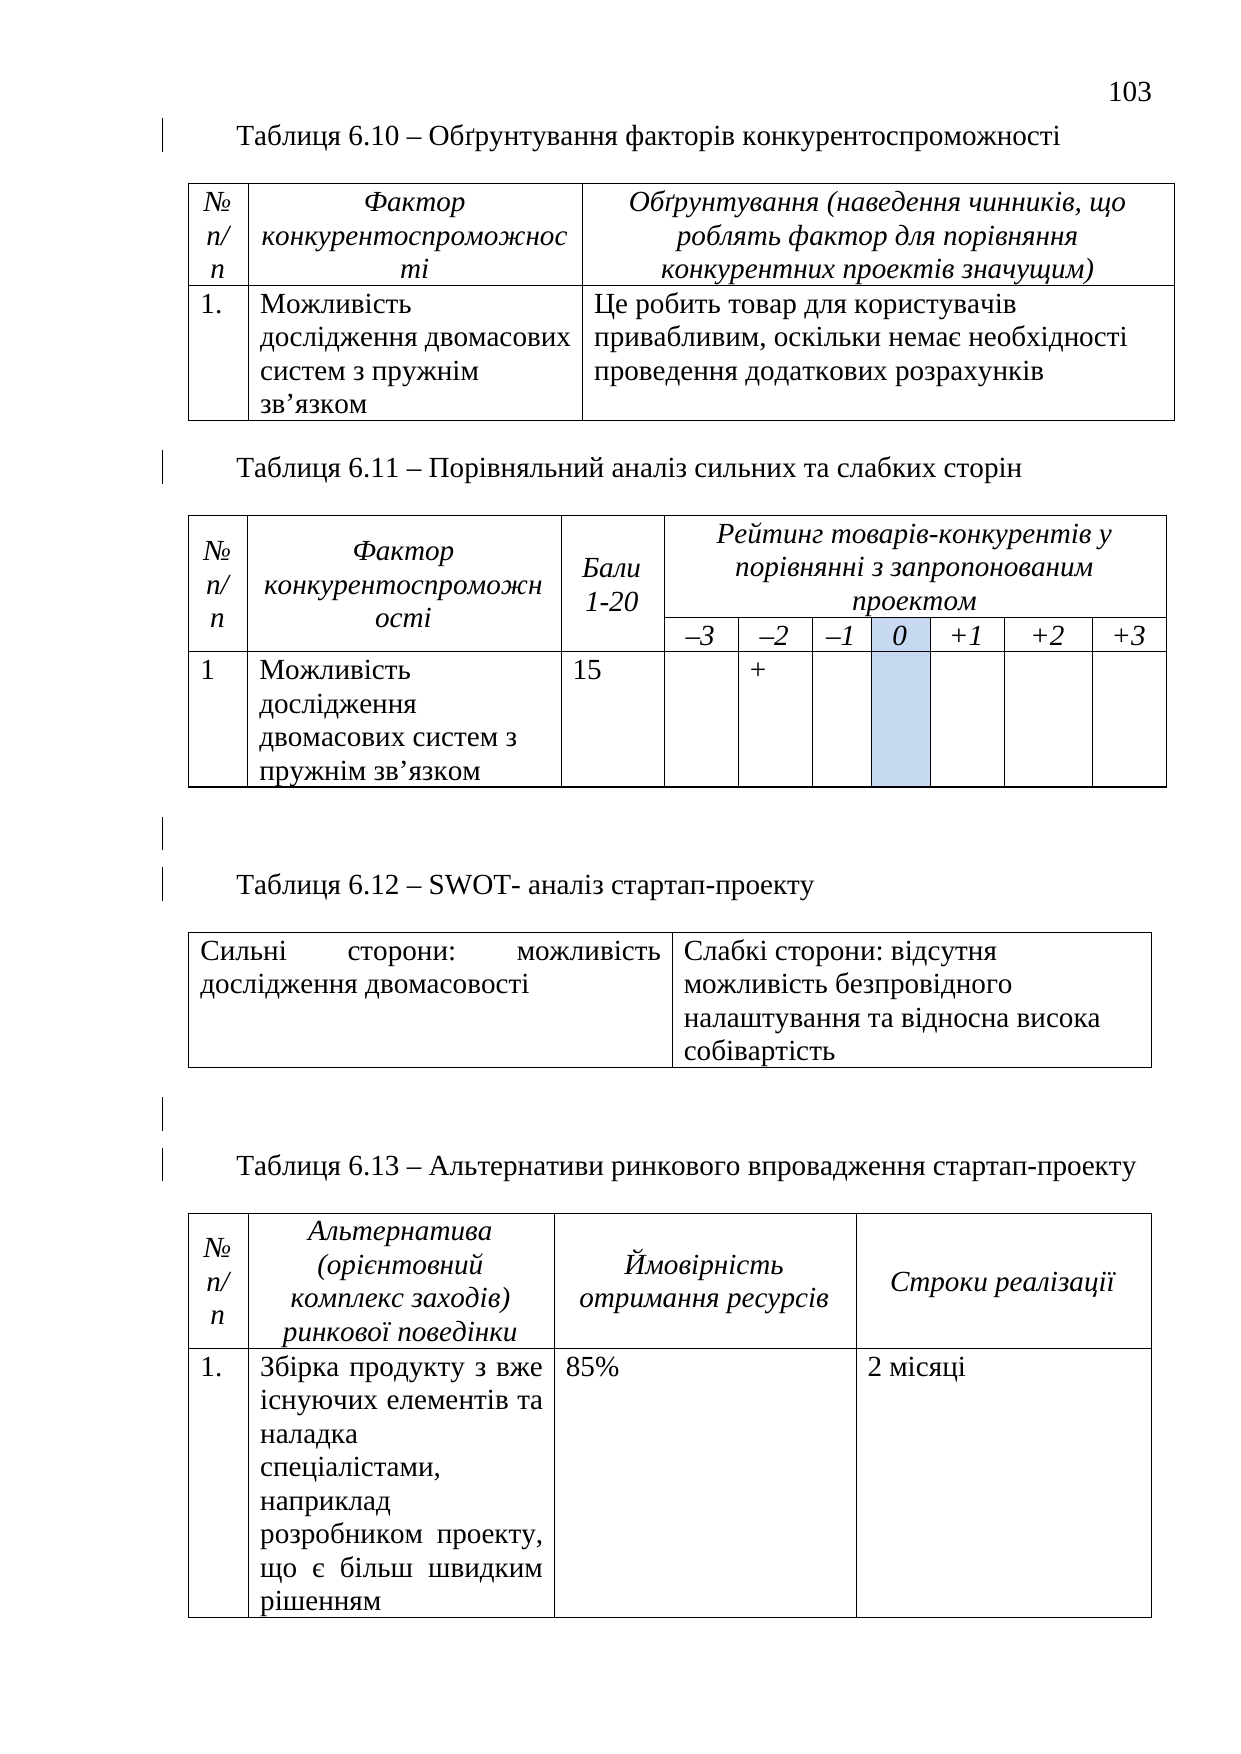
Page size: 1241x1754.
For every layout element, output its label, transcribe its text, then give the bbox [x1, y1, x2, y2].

table_cell 1. [189, 1349, 248, 1617]
table_cell [1093, 652, 1166, 786]
text Таблиця 6.11 – Порівняльний аналіз сильних та слабких сторін [177, 450, 1152, 484]
table_header № п/п [189, 184, 248, 285]
table_header № п/п [189, 1214, 248, 1348]
table_header Обґрунтування (наведення чинників, що роблять фактор для порівняння конкурентних проектів значущим) [583, 184, 1174, 285]
table_cell 85% [555, 1349, 856, 1617]
table_cell [872, 652, 930, 786]
table_cell [931, 652, 1004, 786]
table_cell Збірка продукту з вже існуючих елементів та наладка спеціалістами, наприклад розробником проекту, що є більш швидким рішенням [249, 1349, 554, 1617]
table_header Ймовірність отримання ресурсів [555, 1214, 856, 1348]
table_cell +1 [931, 618, 1004, 651]
table_cell 1. [189, 286, 248, 420]
table_header № п/п [189, 516, 247, 651]
table_cell Можливість дослідження двомасових систем з пружнім зв’язком [249, 286, 582, 420]
table_cell 0 [872, 618, 930, 651]
table_header Бали 1-20 [562, 516, 664, 651]
table_cell [813, 652, 871, 786]
table_header Рейтинг товарів-конкурентів у порівнянні з запропонованим проектом [665, 516, 1166, 617]
table_cell –2 [739, 618, 812, 651]
text Таблиця 6.13 – Альтернативи ринкового впровадження стартап-проекту [177, 1148, 1152, 1181]
table_header Фактор конкурентоспроможності [249, 184, 582, 285]
table_cell [665, 652, 738, 786]
table_header Альтернатива (орієнтовний комплекс заходів) ринкової поведінки [249, 1214, 554, 1348]
table_cell +2 [1005, 618, 1092, 651]
table_cell [1005, 652, 1092, 786]
table_cell Це робить товар для користувачів привабливим, оскільки немає необхідності проведення додаткових розрахунків [583, 286, 1174, 420]
text Таблиця 6.10 – Обґрунтування факторів конкурентоспроможності [177, 118, 1152, 152]
table_header Слабкі сторони: відсутня можливість безпровідного налаштування та відносна висока собівартість [673, 933, 1151, 1067]
table_cell –3 [665, 618, 738, 651]
table_cell + [739, 652, 812, 786]
table_cell 1 [189, 652, 247, 786]
table_cell 15 [562, 652, 664, 786]
table_cell Можливість дослідження двомасових систем з пружнім зв’язком [248, 652, 561, 786]
table_header Фактор конкурентоспроможності [248, 516, 561, 651]
table_header Сильні сторони: можливість дослідження двомасовості [189, 933, 672, 1067]
table_cell +3 [1093, 618, 1166, 651]
table_header Строки реалізації [857, 1214, 1151, 1348]
table_cell –1 [813, 618, 871, 651]
text Таблиця 6.12 – SWOT- аналіз стартап-проекту [177, 867, 1152, 901]
table_cell 2 місяці [857, 1349, 1151, 1617]
